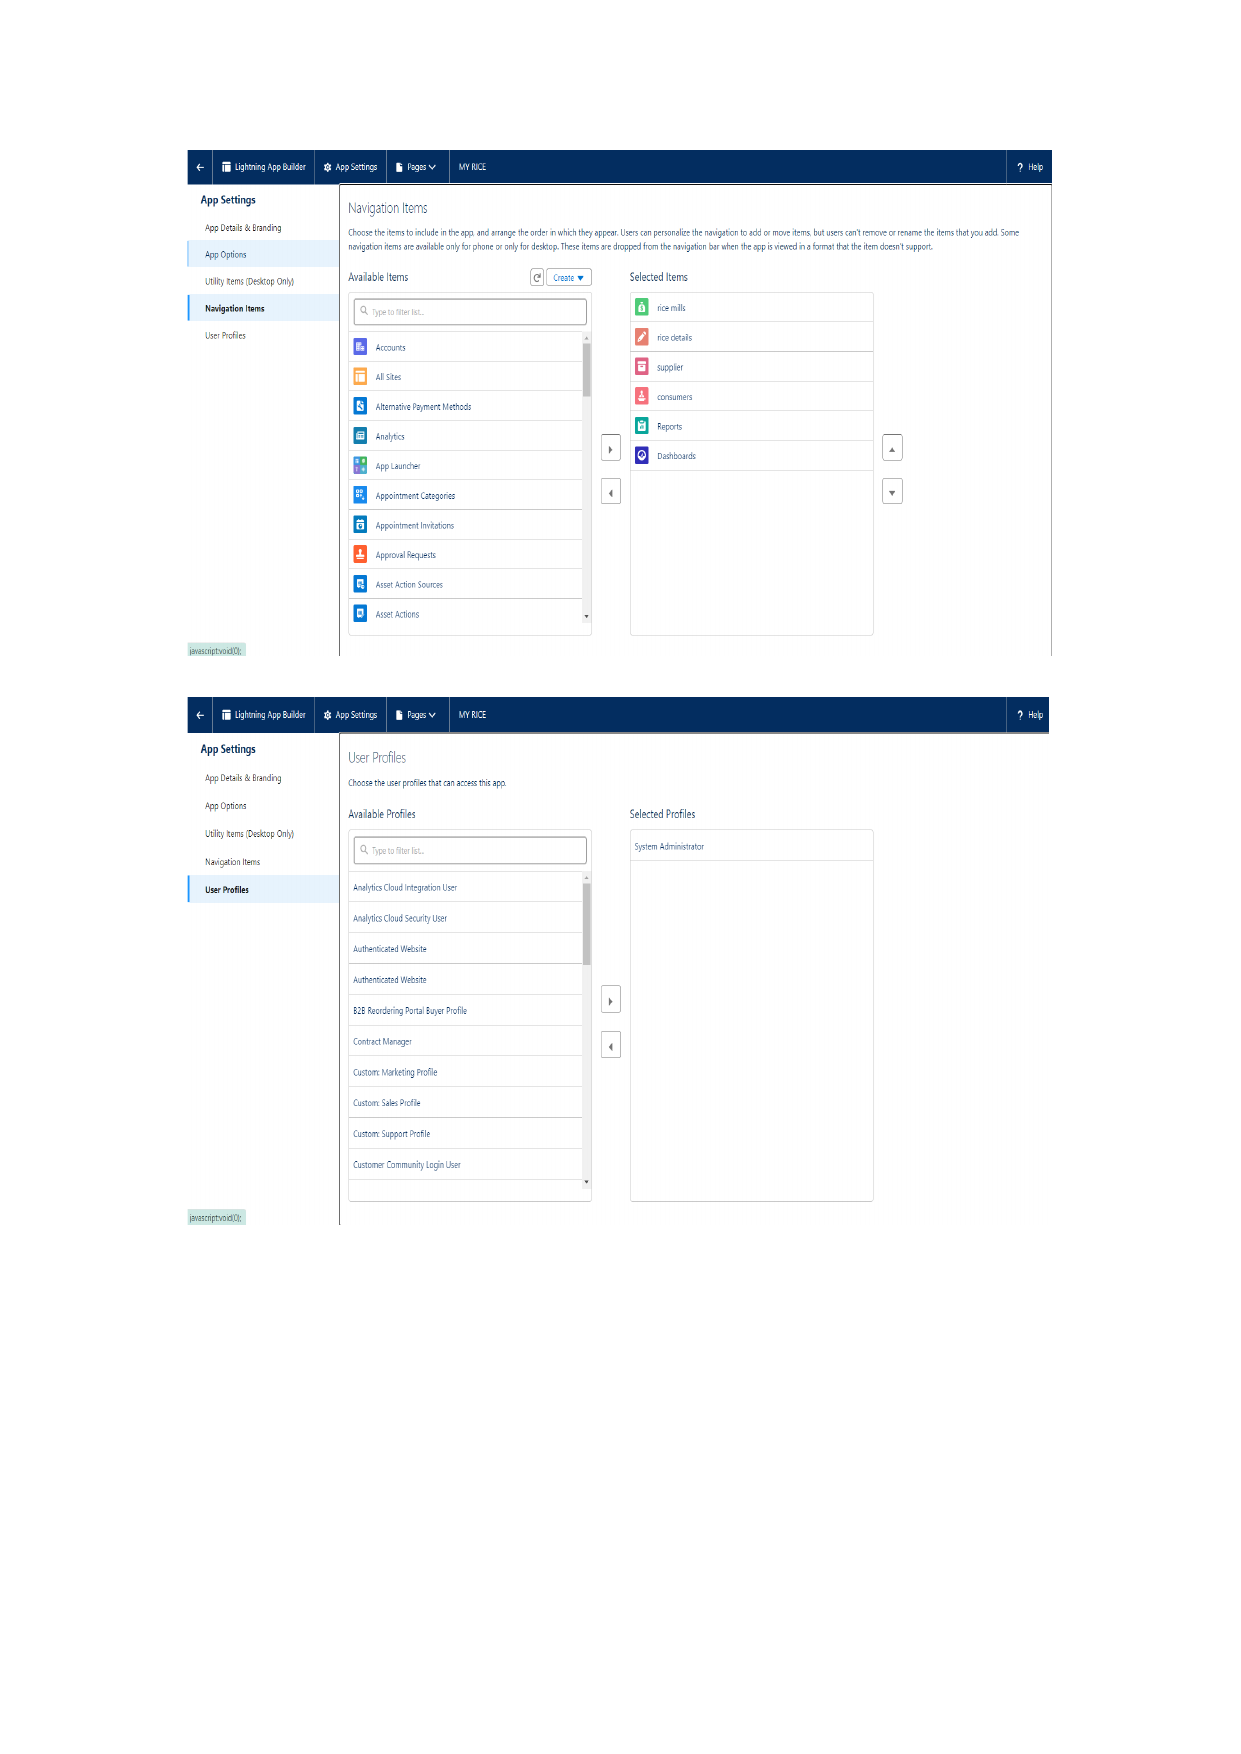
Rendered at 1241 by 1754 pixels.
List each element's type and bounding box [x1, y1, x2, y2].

picture [187, 697, 1049, 1225]
picture [187, 150, 1052, 656]
